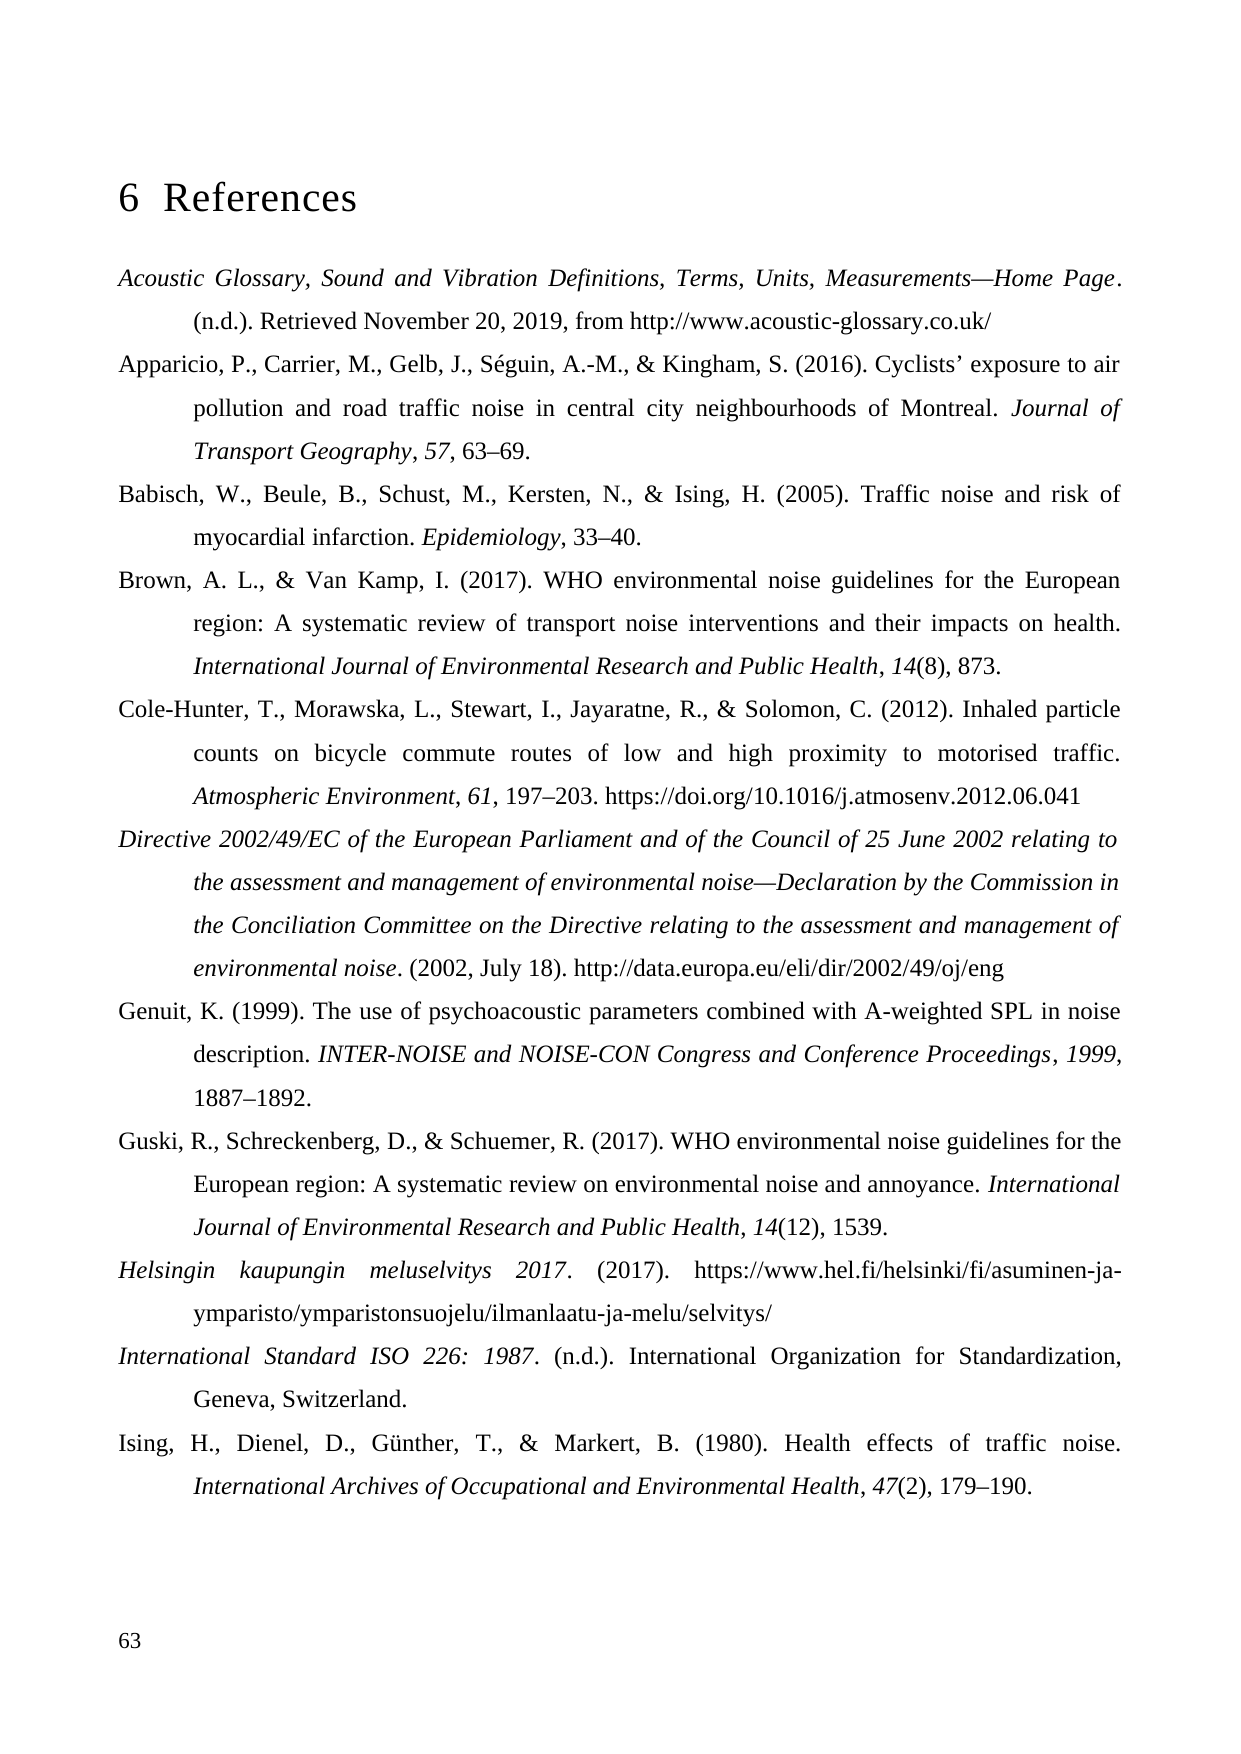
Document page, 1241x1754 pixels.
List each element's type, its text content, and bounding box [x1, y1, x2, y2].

text Babisch, W., Beule, B., Schust, M., Kersten, N., & Ising, H. (2005). Traffic noise and risk of myocardial infarction. Epidemiology, 33–40. [118, 479, 1122, 551]
text Directive 2002/49/EC of the European Parliament and of the Council of 25 June 2002 relating to the assessment and management of environmental noise—Declaration by the Commission in the Conciliation Committee on the Directive relating to the assessment and management of environmental noise. (2002, July 18). http://data.europa.eu/eli/dir/2002/49/oj/eng [118, 824, 1122, 982]
text Genuit, K. (1999). The use of psychoacoustic parameters combined with A-weighted SPL in noise description. INTER-NOISE and NOISE-CON Congress and Conference Proceedings, 1999, 1887–1892. [118, 996, 1122, 1111]
text International Standard ISO 226: 1987. (n.d.). International Organization for Standardization, Geneva, Switzerland. [118, 1341, 1122, 1413]
text Helsingin kaupungin meluselvitys 2017. (2017). https://www.hel.fi/helsinki/fi/asuminen-ja-ymparisto/ymparistonsuojelu/ilmanlaatu-ja-melu/selvitys/ [118, 1255, 1122, 1327]
text Ising, H., Dienel, D., Günther, T., & Markert, B. (1980). Health effects of traffic noise. International Archives of Occupational and Environmental Health, 47(2), 179–190. [118, 1428, 1122, 1499]
text Cole-Hunter, T., Morawska, L., Stewart, I., Jayaratne, R., & Solomon, C. (2012). Inhaled particle counts on bicycle commute routes of low and high proximity to motorised traffic. Atmospheric Environment, 61, 197–203. https://doi.org/10.1016/j.atmosenv.2012.06.041 [118, 694, 1122, 809]
text Brown, A. L., & Van Kamp, I. (2017). WHO environmental noise guidelines for the European region: A systematic review of transport noise interventions and their impacts on health. International Journal of Environmental Research and Public Health, 14(8), 873. [118, 565, 1122, 680]
subtitle References [118, 173, 1122, 221]
text Apparicio, P., Carrier, M., Gelb, J., Séguin, A.-M., & Kingham, S. (2016). Cyclists’ exposure to air pollution and road traffic noise in central city neighbourhoods of Montreal. Journal of Transport Geography, 57, 63–69. [118, 349, 1122, 464]
text Guski, R., Schreckenberg, D., & Schuemer, R. (2017). WHO environmental noise guidelines for the European region: A systematic review on environmental noise and annoyance. International Journal of Environmental Research and Public Health, 14(12), 1539. [118, 1126, 1122, 1241]
text Acoustic Glossary, Sound and Vibration Definitions, Terms, Units, Measurements—Home Page. (n.d.). Retrieved November 20, 2019, from http://www.acoustic-glossary.co.uk/ [118, 263, 1122, 335]
